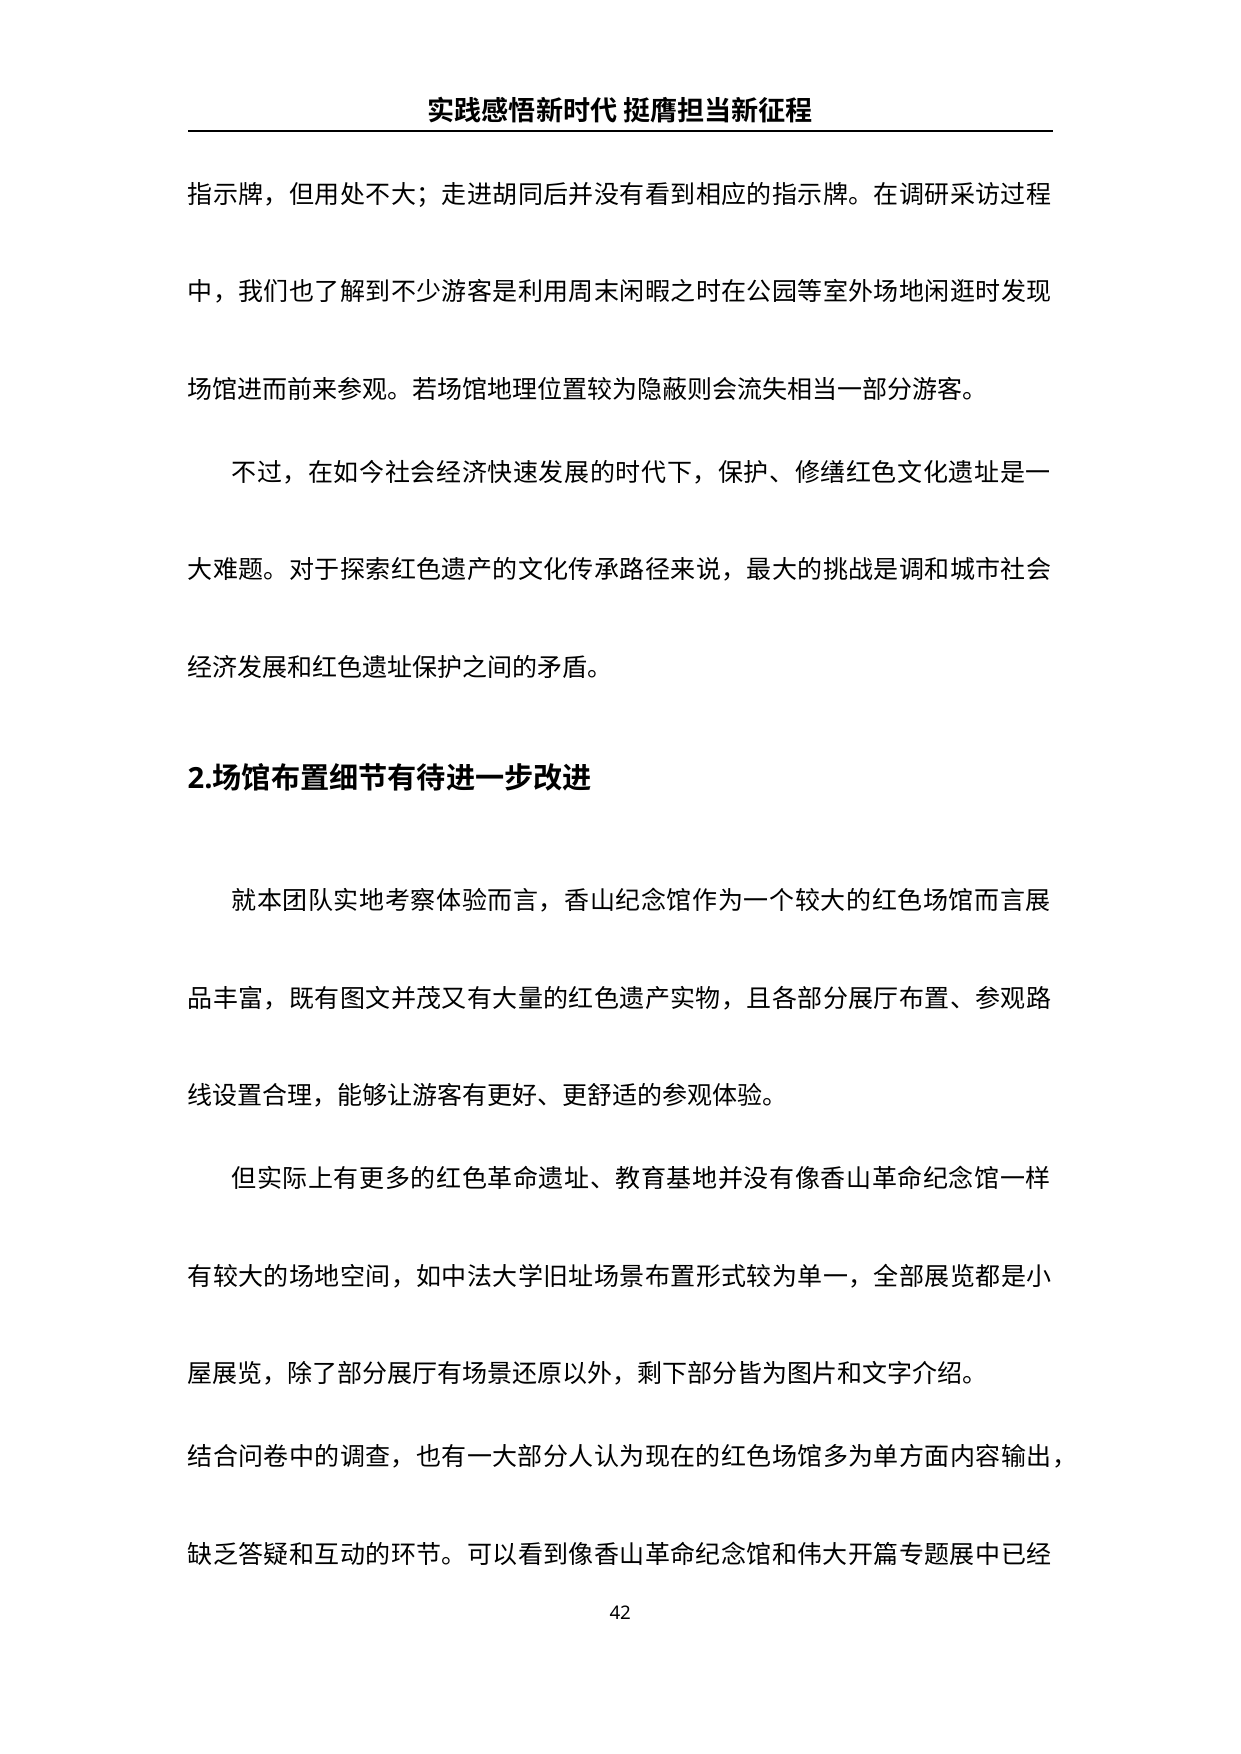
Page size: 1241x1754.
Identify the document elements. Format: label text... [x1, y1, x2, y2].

text 就本团队实地考察体验而言，香山纪念馆作为一个较大的红色场馆而言展品丰富，既有图文并茂又有大量的红色遗产实物，且各部分展厅布置、参观路线设置合理，能够让游客有更好、更舒适的参观体验。 [187, 866, 1053, 1126]
subtitle 2.场馆布置细节有待进一步改进 [187, 743, 1053, 808]
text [187, 160, 1053, 420]
text 不过，在如今社会经济快速发展的时代下，保护、修缮红色文化遗址是一大难题。对于探索红色遗产的文化传承路径来说，最大的挑战是调和城市社会经济发展和红色遗址保护之间的矛盾。 [187, 438, 1053, 698]
text 但实际上有更多的红色革命遗址、教育基地并没有像香山革命纪念馆一样有较大的场地空间，如中法大学旧址场景布置形式较为单一，全部展览都是小屋展览，除了部分展厅有场景还原以外，剩下部分皆为图片和文字介绍。 [187, 1144, 1053, 1404]
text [187, 1422, 1053, 1585]
